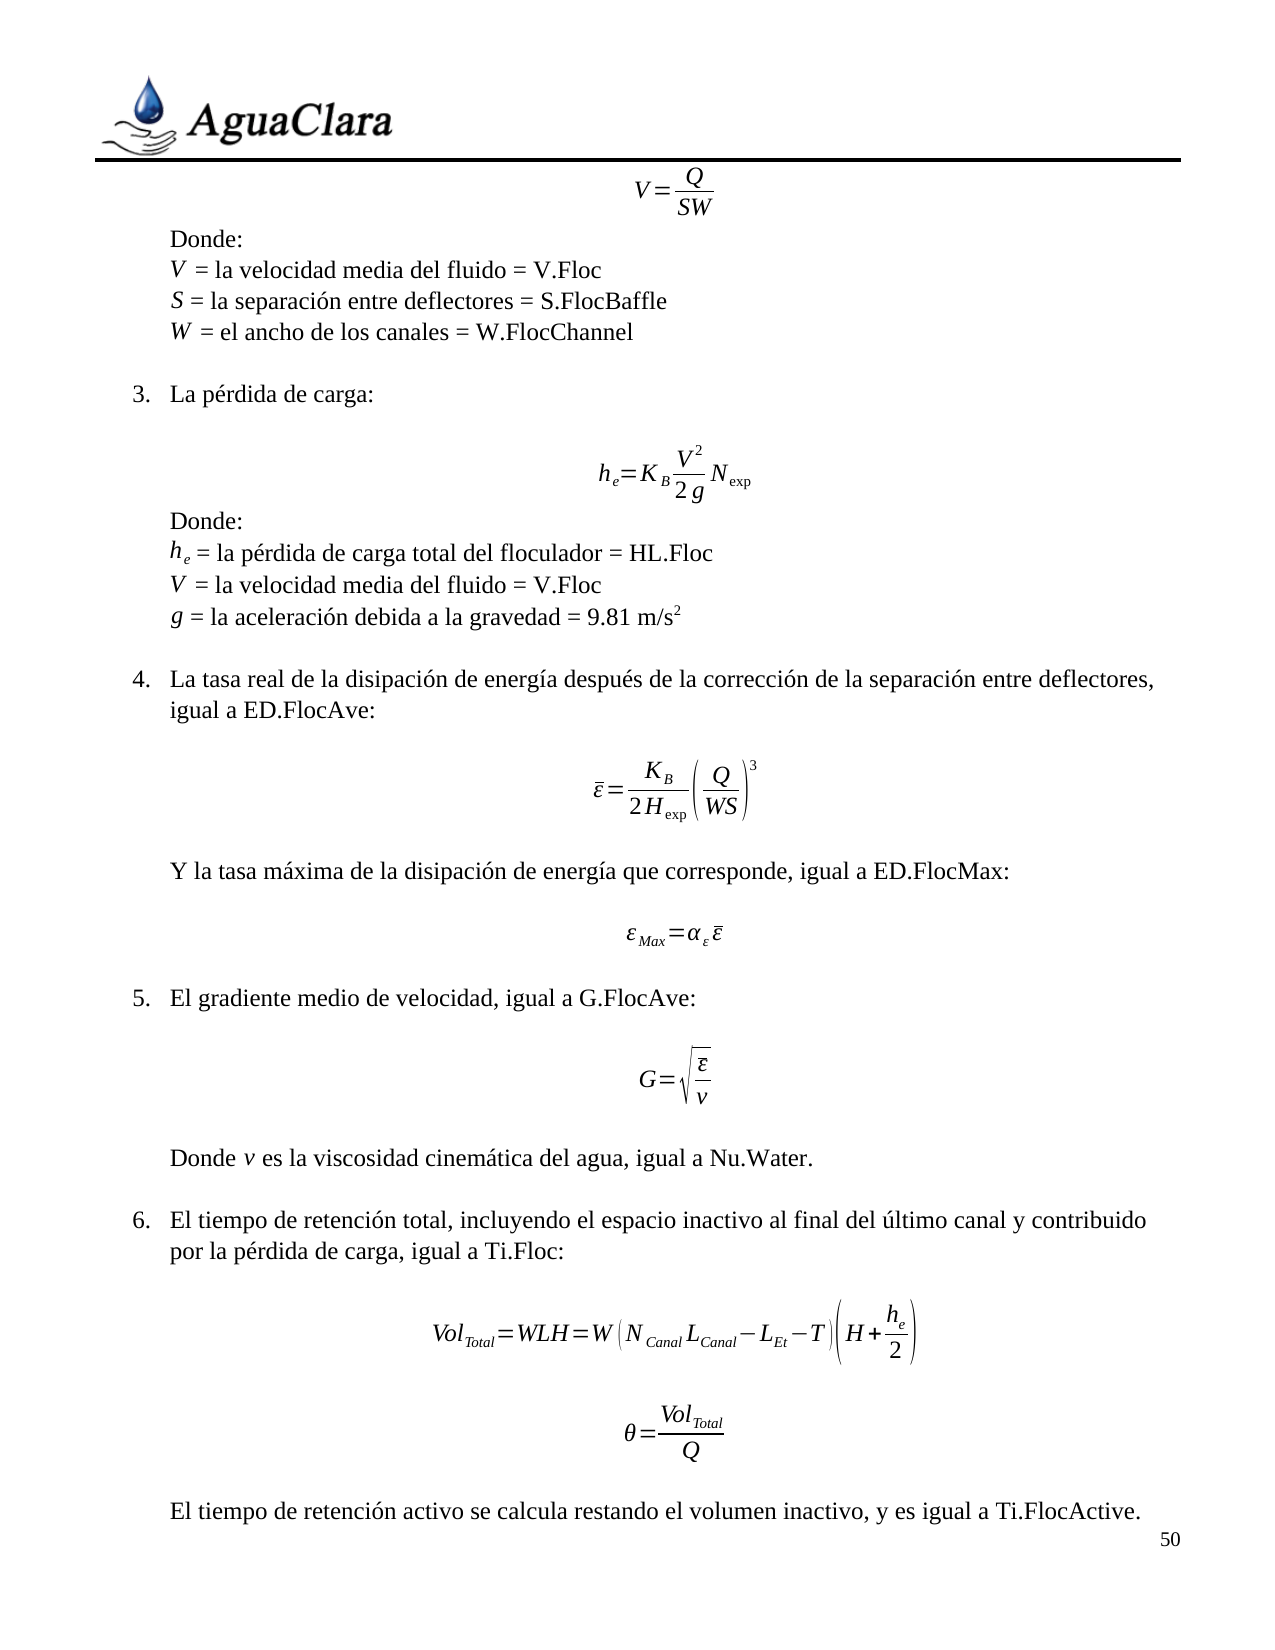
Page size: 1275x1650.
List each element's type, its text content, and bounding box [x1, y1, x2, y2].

list = la aceleración debida a la gravedad = 9.81 m/s2 [169, 602, 1181, 630]
list Donde: [169, 506, 1181, 534]
list La tasa real de la disipación de energía después de la corrección de la separación entre deflectores, igual a ED.FlocAve: [132, 664, 1181, 723]
list Donde: [169, 224, 1181, 252]
list = la separación entre deflectores = S.FlocBaffle [169, 286, 1181, 314]
picture [94, 75, 412, 158]
list El gradiente medio de velocidad, igual a G.FlocAve: [132, 983, 1181, 1012]
list = la velocidad media del fluido = V.Floc [169, 571, 1181, 599]
list La pérdida de carga: [132, 379, 1181, 408]
list = el ancho de los canales = W.FlocChannel [169, 317, 1181, 346]
list El tiempo de retención activo se calcula restando el volumen inactivo, y es igual a Ti.FlocActive. [169, 1496, 1181, 1525]
list = la velocidad media del fluido = V.Floc [169, 255, 1181, 283]
list El tiempo de retención total, incluyendo el espacio inactivo al final del último canal y contribuido por la pérdida de carga, igual a Ti.Floc: [132, 1205, 1181, 1264]
list Y la tasa máxima de la disipación de energía que corresponde, igual a ED.FlocMax: [169, 856, 1181, 885]
list Donde es la viscosidad cinemática del agua, igual a Nu.Water. [169, 1143, 1181, 1171]
list = la pérdida de carga total del floculador = HL.Floc [169, 537, 1181, 568]
